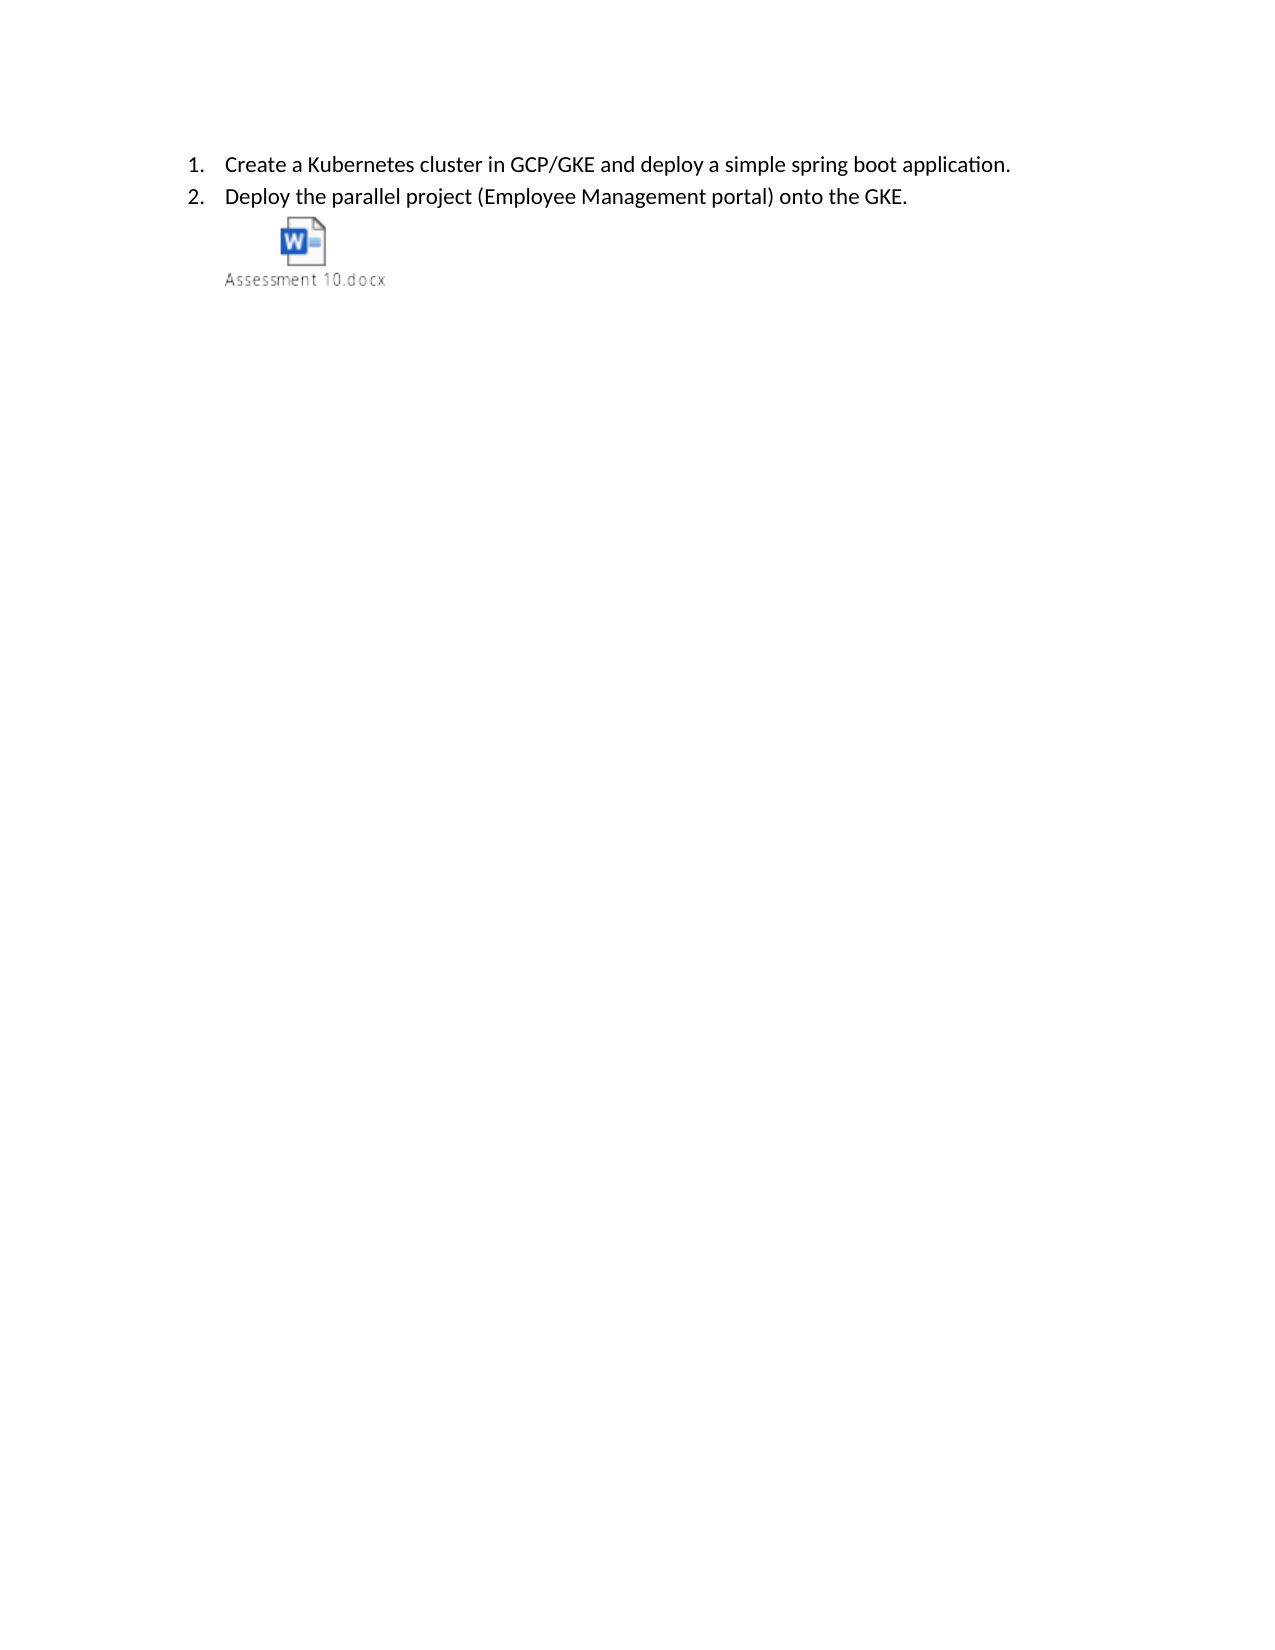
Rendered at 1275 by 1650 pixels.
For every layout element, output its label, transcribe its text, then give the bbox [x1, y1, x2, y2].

list Create a Kubernetes cluster in GCP/GKE and deploy a simple spring boot application. [187, 150, 1125, 178]
list Deploy the parallel project (Employee Management portal) onto the GKE. [187, 182, 1125, 210]
